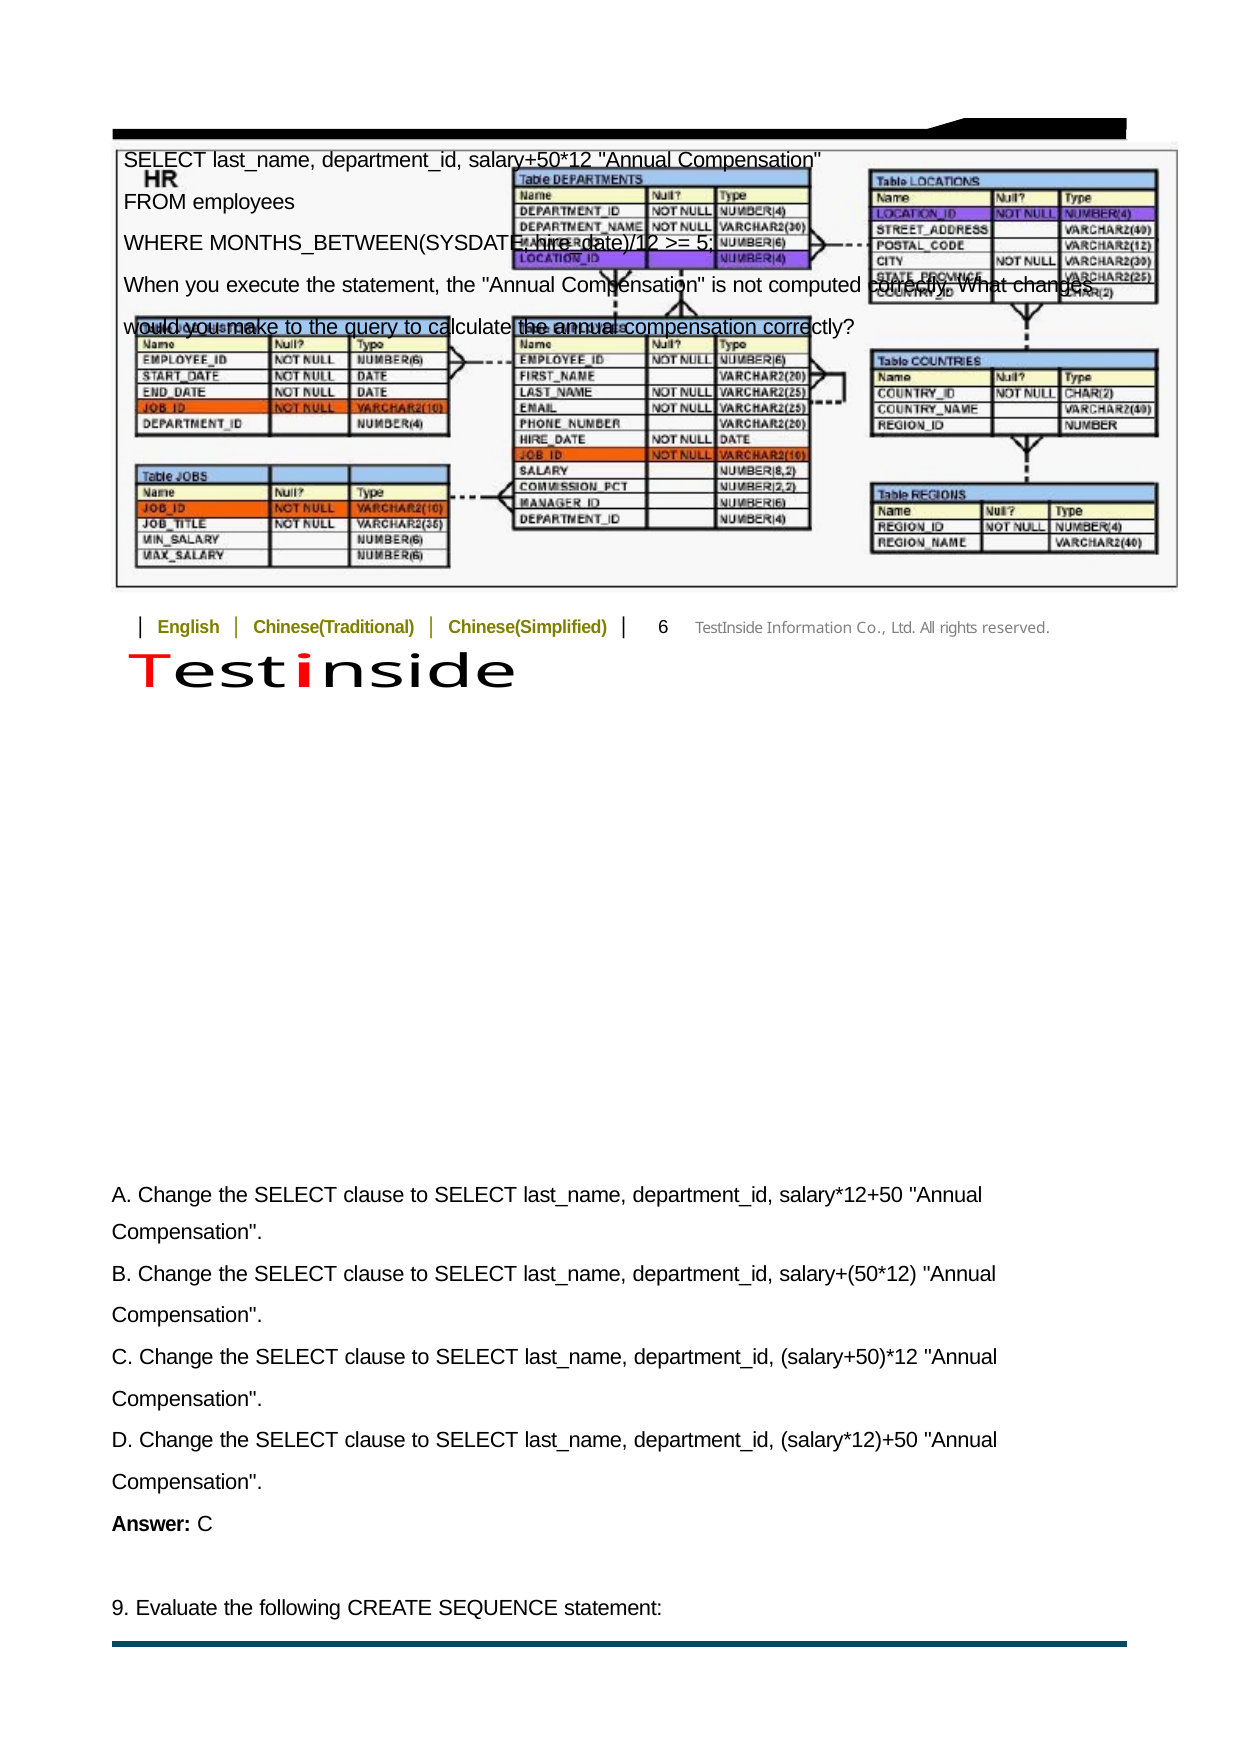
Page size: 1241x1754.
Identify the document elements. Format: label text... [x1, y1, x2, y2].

text Compensation". [111, 1373, 1172, 1414]
text WHERE MONTHS_BETWEEN(SYSDATE, hire_date)/12 >= 5; [123, 217, 1172, 259]
text D. Change the SELECT clause to SELECT last_name, department_id, (salary*12)+50 "Annual [111, 1414, 1172, 1456]
text 9. Evaluate the following CREATE SEQUENCE statement: [111, 1589, 1172, 1622]
text Compensation". [111, 1206, 1172, 1248]
text Test inside [128, 655, 1172, 696]
text B. Change the SELECT clause to SELECT last_name, department_id, salary+(50*12) "Annual [111, 1248, 1172, 1290]
text A. Change the SELECT clause to SELECT last_name, department_id, salary*12+50 "Annual [111, 1186, 1172, 1206]
text C. Change the SELECT clause to SELECT last_name, department_id, (salary+50)*12 "Annual [111, 1331, 1172, 1373]
text When you execute the statement, the "Annual Compensation" is not computed correctly. What changes [123, 259, 1172, 301]
text Compensation". [111, 1290, 1172, 1331]
text FROM employees [123, 176, 1172, 217]
text | English | Chinese(Traditional) | Chinese(Simplified) | ­ 6 ­ TestInside Information Co., Ltd. All rights reserved. [624, 616, 1172, 637]
text would you make to the query to calculate the annual compensation correctly? [123, 301, 1172, 342]
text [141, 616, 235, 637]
text Answer: C [111, 1497, 1172, 1539]
text SELECT last_name, department_id, salary+50*12 "Annual Compensation" [123, 134, 1172, 176]
text Compensation". [111, 1456, 1172, 1497]
picture [110, 139, 1178, 594]
